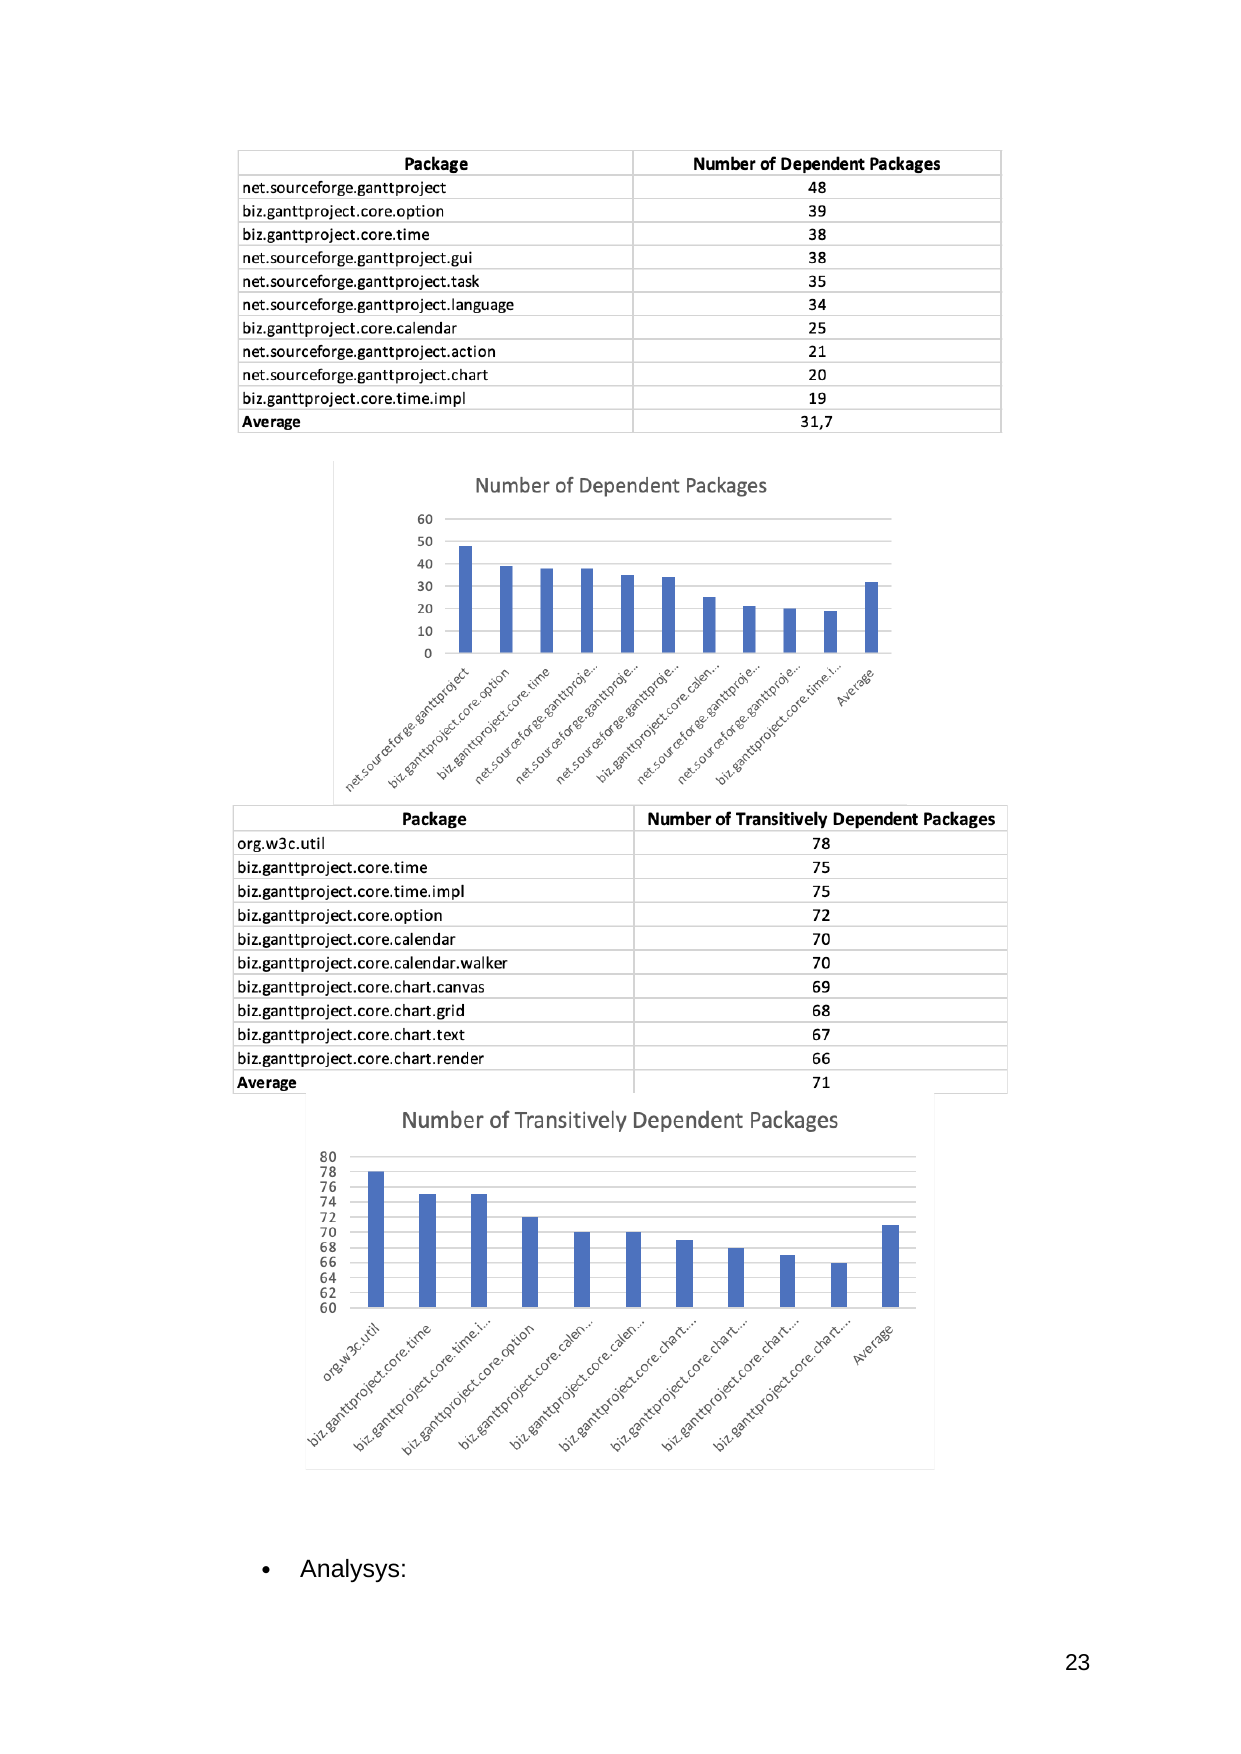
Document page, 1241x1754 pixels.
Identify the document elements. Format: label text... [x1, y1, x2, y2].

list Analysys: [262, 1554, 1090, 1583]
picture [237, 150, 1003, 433]
picture [232, 461, 1008, 1470]
